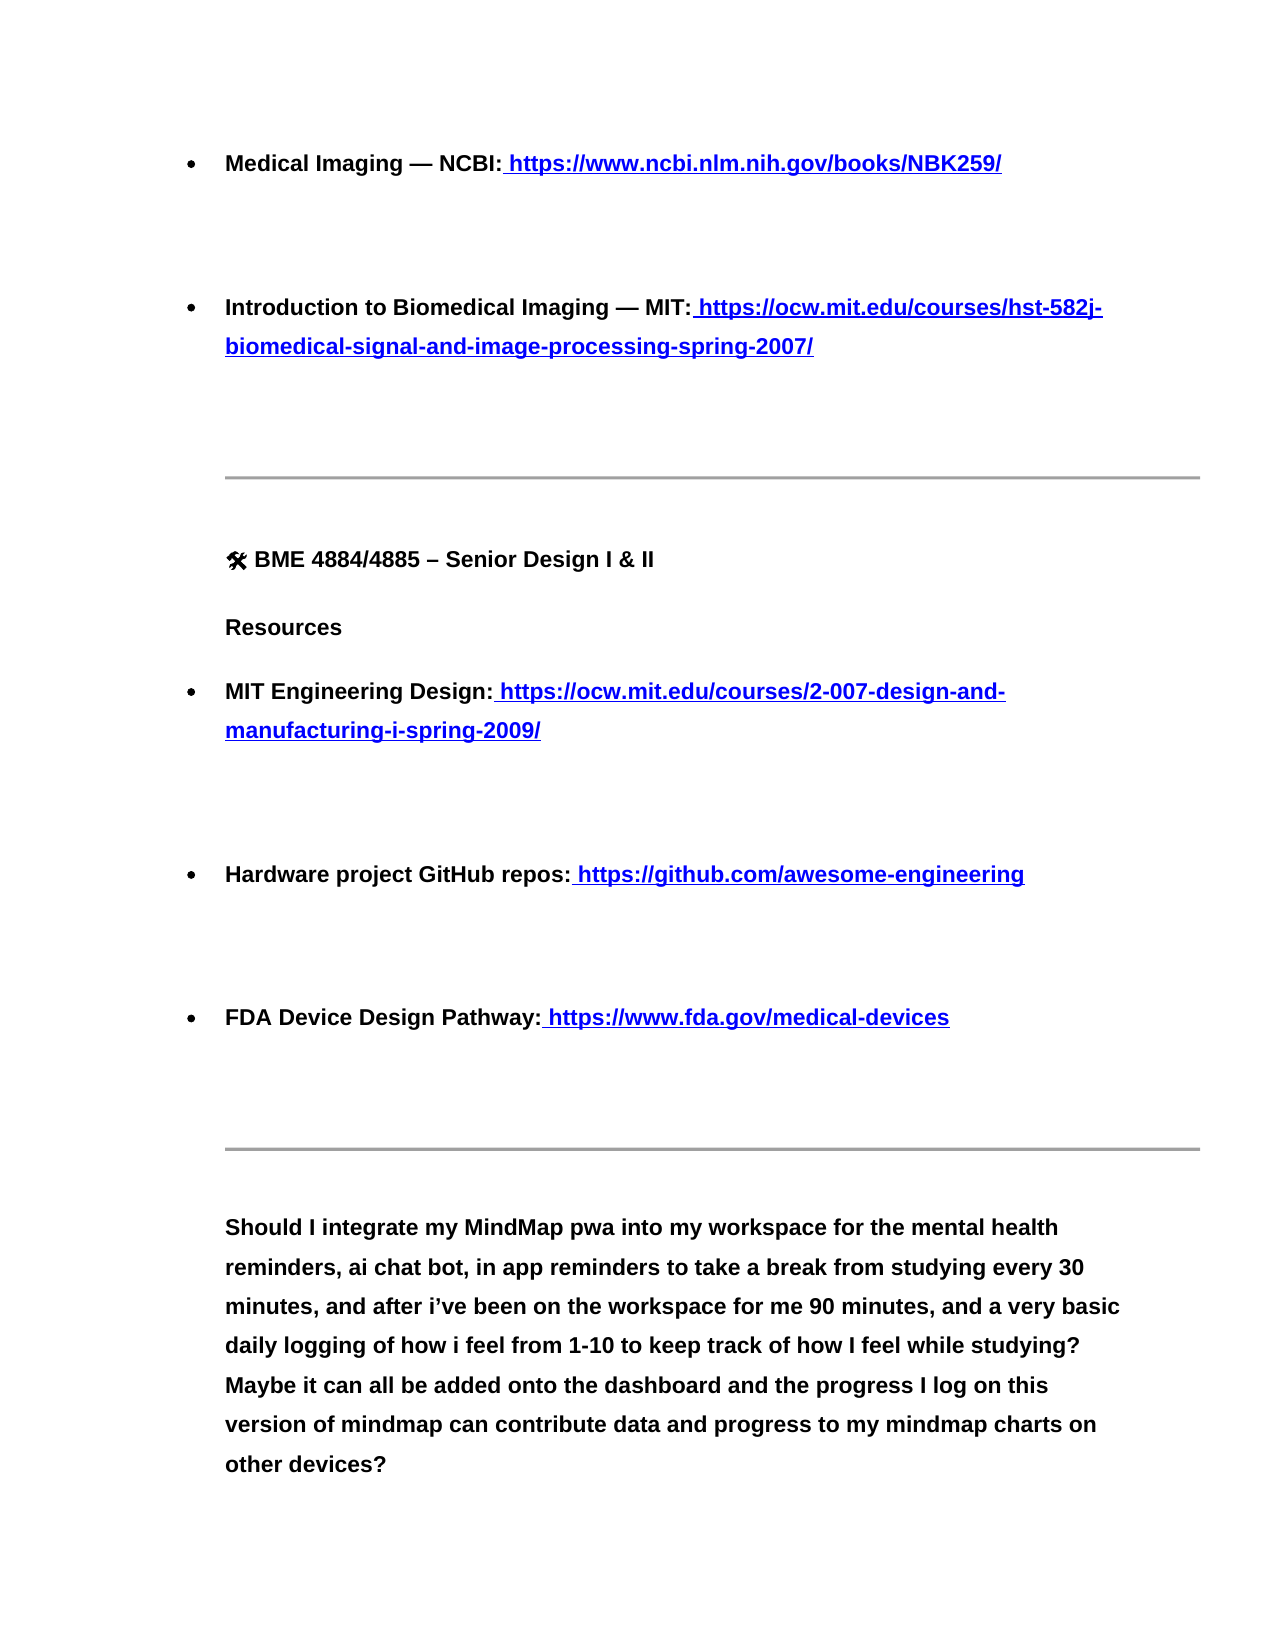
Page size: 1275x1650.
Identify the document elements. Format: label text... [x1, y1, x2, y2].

list MIT Engineering Design: https://ocw.mit.edu/courses/2-007-design-and-manufacturing-i-spring-2009/ [187, 678, 1125, 823]
text Resources [225, 613, 1125, 640]
list FDA Device Design Pathway: https://www.fda.gov/medical-devices [187, 1004, 1125, 1109]
list Medical Imaging — NCBI: https://www.ncbi.nlm.nih.gov/books/NBK259/ [187, 150, 1125, 255]
list Hardware project GitHub repos: https://github.com/awesome-engineering [187, 861, 1125, 966]
list Introduction to Biomedical Imaging — MIT: https://ocw.mit.edu/courses/hst-582j-biomedical-signal-and-image-processing-spring-2007/ [187, 293, 1125, 438]
text Should I integrate my MindMap pwa into my workspace for the mental health reminders, ai chat bot, in app reminders to take a break from studying every 30 minutes, and after i’ve been on the workspace for me 90 minutes, and a very basic daily logging of how i feel from 1-10 to keep track of how I feel while studying? Maybe it can all be added onto the dashboard and the progress I log on this version of mindmap can contribute data and progress to my mindmap charts on other devices? [225, 1214, 1125, 1477]
text 🛠 BME 4884/4885 – Senior Design I & II [225, 543, 1125, 573]
